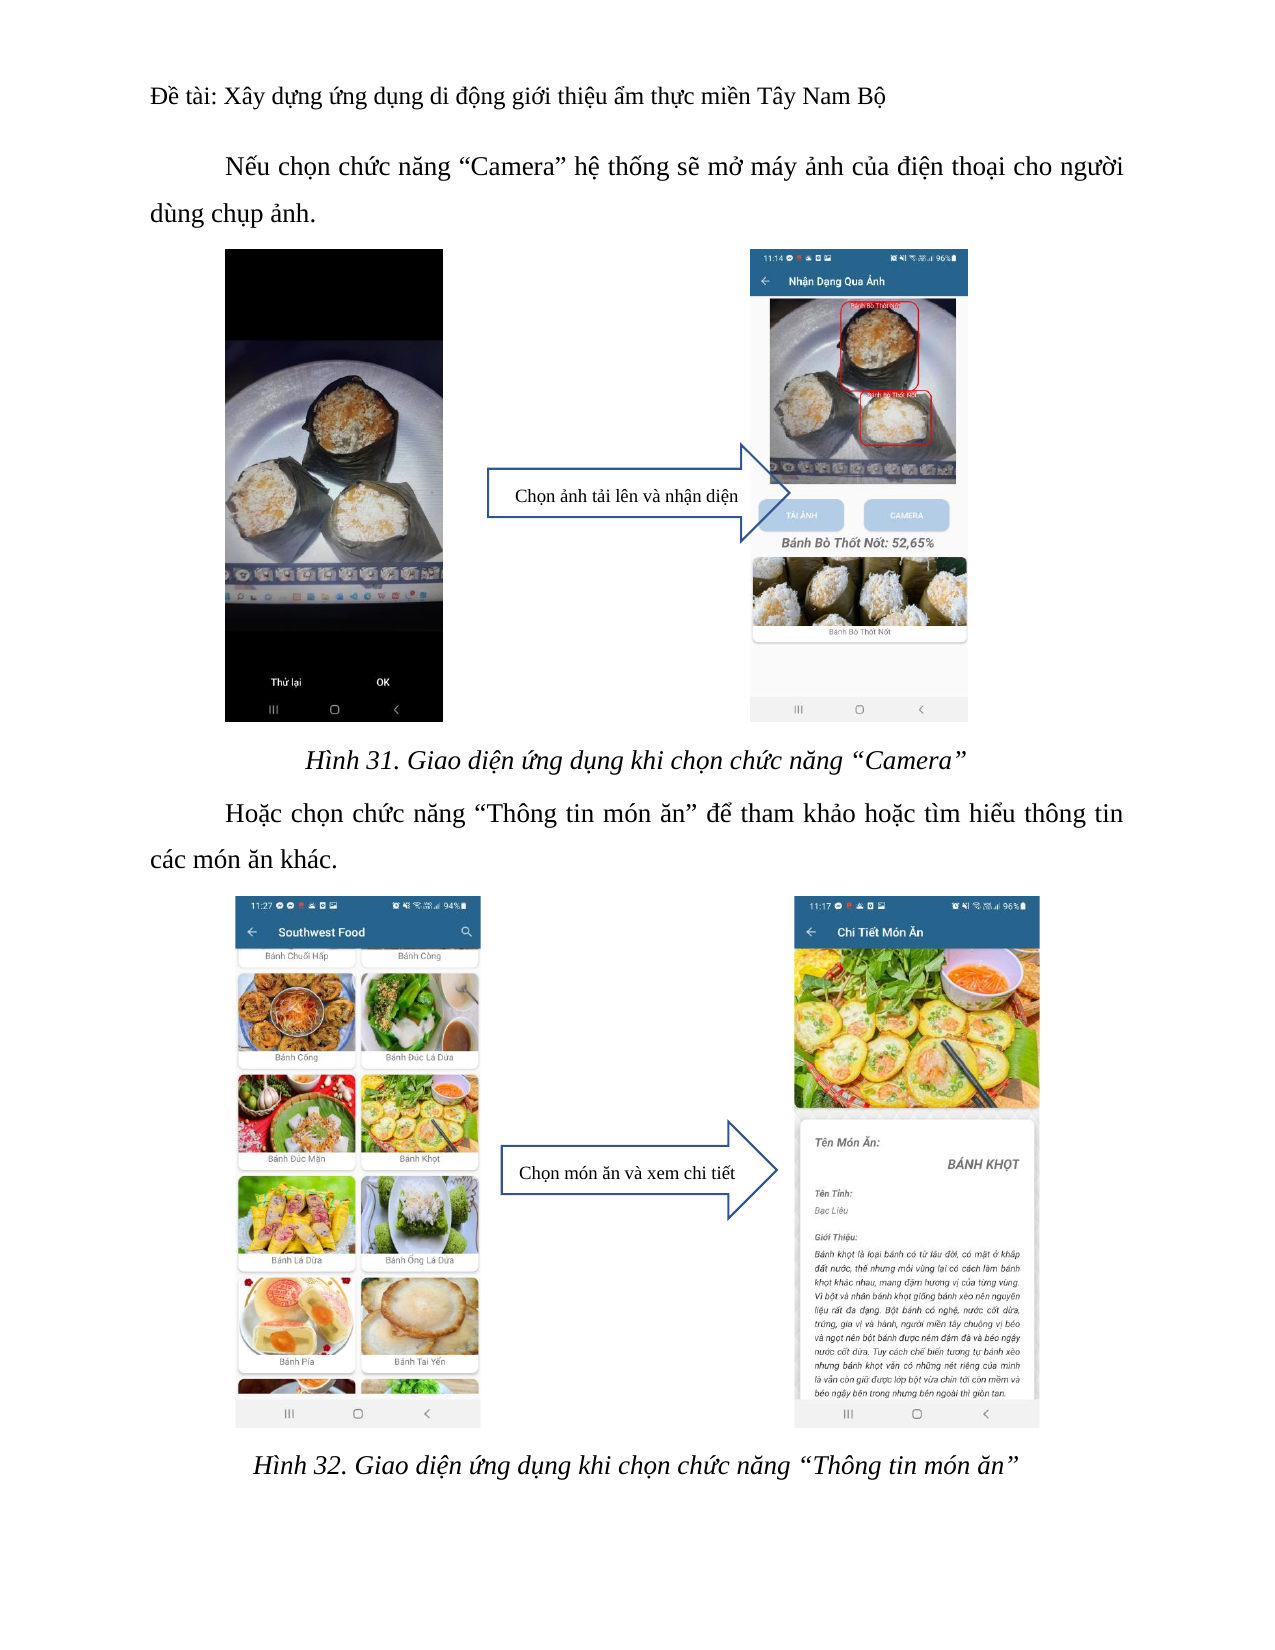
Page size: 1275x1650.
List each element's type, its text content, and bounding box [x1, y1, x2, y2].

text Hình 31. Giao diện ứng dụng khi chọn chức năng “Camera” [150, 744, 1125, 775]
picture [750, 249, 968, 722]
text Nếu chọn chức năng “Camera” hệ thống sẽ mở máy ảnh của điện thoại cho người dùng chụp ảnh. [150, 150, 1125, 228]
text Hoặc chọn chức năng “Thông tin món ăn” để tham khảo hoặc tìm hiểu thông tin các món ăn khác. [150, 797, 1125, 874]
picture [225, 249, 443, 722]
text Hình 32. Giao diện ứng dụng khi chọn chức năng “Thông tin món ăn” [150, 1449, 1125, 1481]
picture [750, 456, 787, 529]
picture [794, 896, 1040, 1428]
picture [235, 896, 481, 1428]
